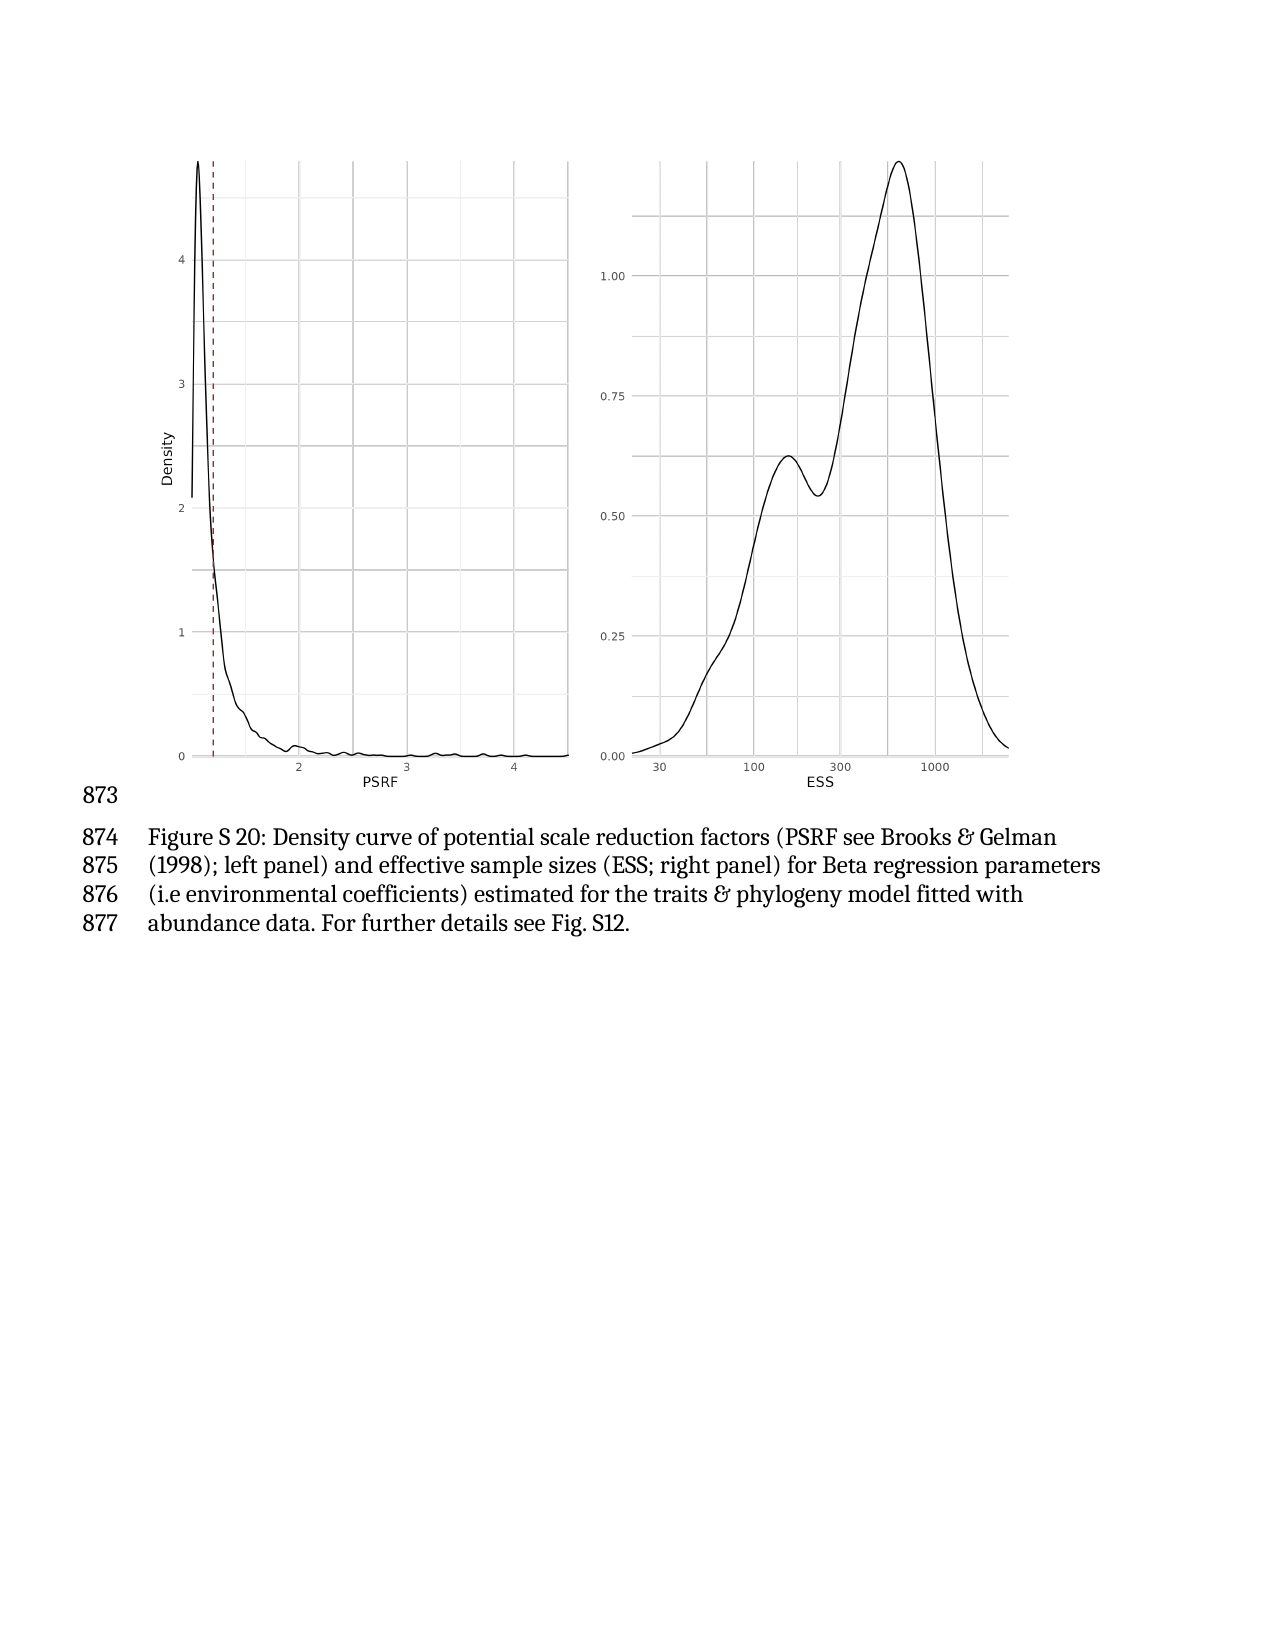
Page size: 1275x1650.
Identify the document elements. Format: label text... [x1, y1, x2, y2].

text Figure S 20: Density curve of potential scale reduction factors (PSRF see Brooks & Gelman (1998); left panel) and effective sample sizes (ESS; right panel) for Beta regression parameters (i.e environmental coefficients) estimated for the traits & phylogeny model fitted with abundance data. For further details see Fig. S12. [148, 822, 1127, 937]
picture [147, 147, 1023, 804]
